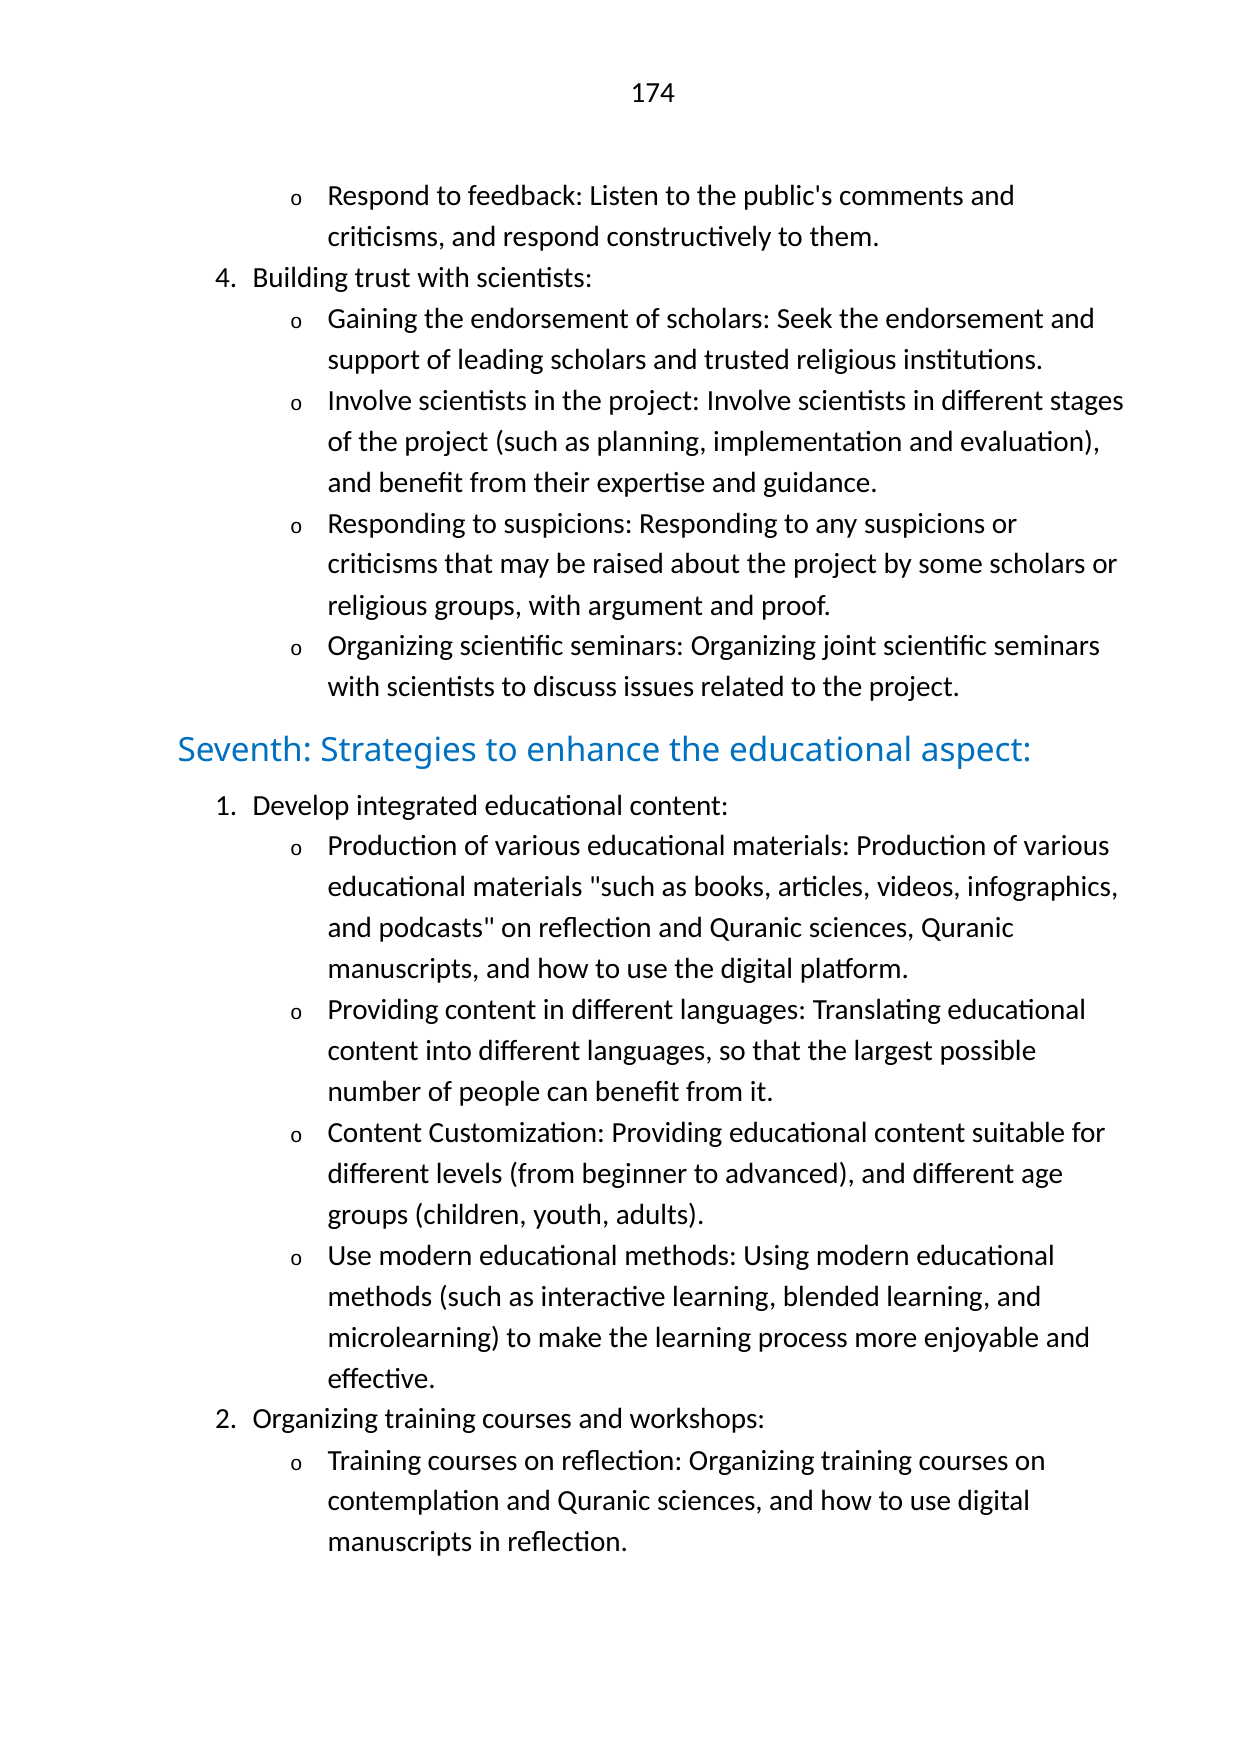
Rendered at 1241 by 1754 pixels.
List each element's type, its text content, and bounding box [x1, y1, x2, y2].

list Involve scientists in the project: Involve scientists in different stages of the project (such as planning, implementation and evaluation), and benefit from their expertise and guidance. [290, 382, 1128, 499]
list Production of various educational materials: Production of various educational materials "such as books, articles, videos, infographics, and podcasts" on reflection and Quranic sciences, Quranic manuscripts, and how to use the digital platform. [290, 827, 1128, 986]
list Respond to feedback: Listen to the public's comments and criticisms, and respond constructively to them. [290, 177, 1128, 254]
list Training courses on reflection: Organizing training courses on contemplation and Quranic sciences, and how to use digital manuscripts in reflection. [290, 1442, 1128, 1559]
list Organizing training courses and workshops: [215, 1401, 1128, 1436]
list Organizing scientific seminars: Organizing joint scientific seminars with scientists to discuss issues related to the project. [290, 627, 1128, 704]
list Use modern educational methods: Using modern educational methods (such as interactive learning, blended learning, and microlearning) to make the learning process more enjoyable and effective. [290, 1237, 1128, 1395]
list Responding to suspicions: Responding to any suspicions or criticisms that may be raised about the project by some scholars or religious groups, with argument and proof. [290, 505, 1128, 622]
list Providing content in different languages: Translating educational content into different languages, so that the largest possible number of people can benefit from it. [290, 991, 1128, 1109]
list Develop integrated educational content: [215, 787, 1128, 822]
subtitle Seventh: Strategies to enhance the educational aspect: [177, 726, 1128, 771]
list Gaining the endorsement of scholars: Seek the endorsement and support of leading scholars and trusted religious institutions. [290, 300, 1128, 377]
list Building trust with scientists: [215, 259, 1128, 295]
list Content Customization: Providing educational content suitable for different levels (from beginner to advanced), and different age groups (children, youth, adults). [290, 1114, 1128, 1232]
